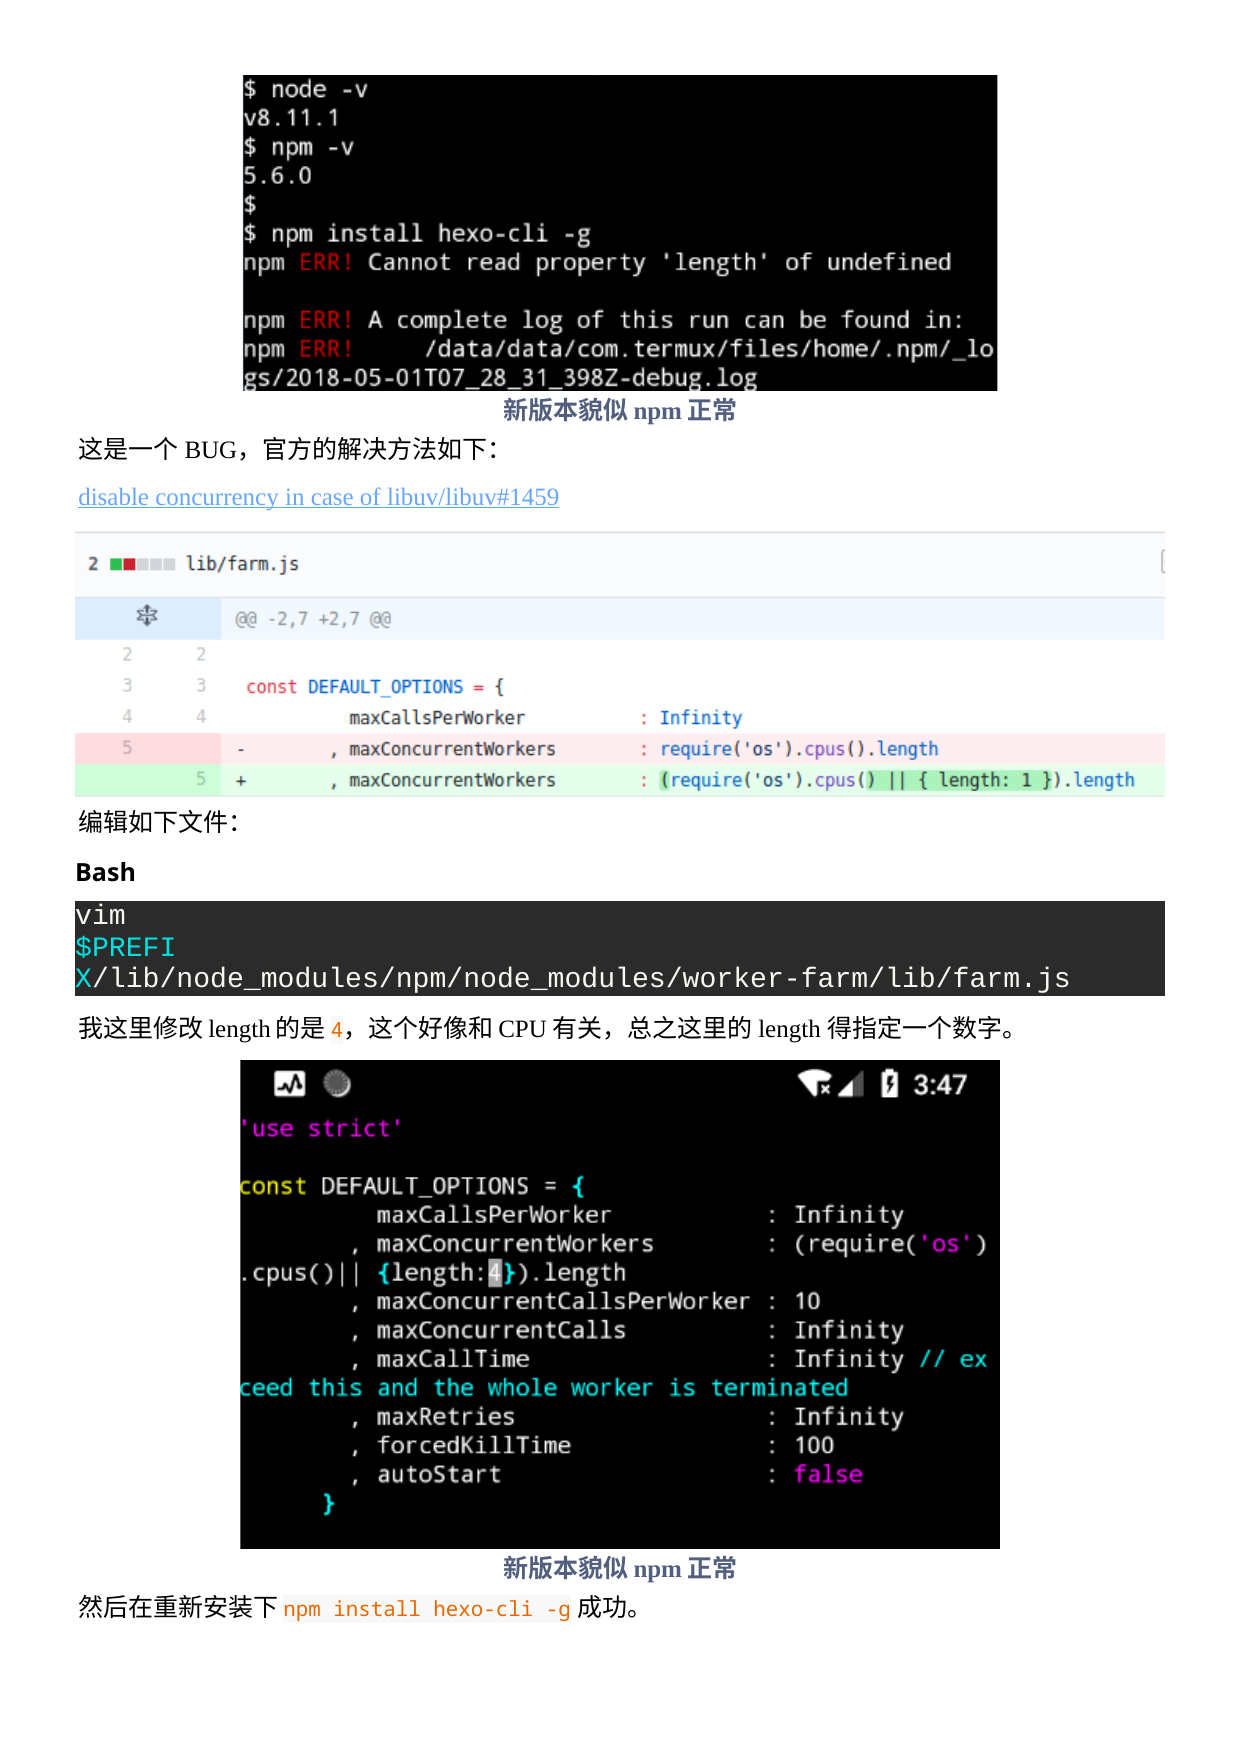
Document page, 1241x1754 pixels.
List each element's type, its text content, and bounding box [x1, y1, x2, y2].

text 编辑如下文件： [78, 802, 1162, 838]
text 然后在重新安装下npm install hexo-cli -g 成功。 [78, 1588, 1162, 1624]
text vim $PREFIX/lib/node_modules/npm/node_modules/worker-farm/lib/farm.js [75, 901, 1165, 996]
picture [240, 1060, 1000, 1549]
text 这是一个 BUG，官方的解决方法如下： [78, 430, 1162, 466]
text 新版本貌似npm正常 [75, 391, 1165, 427]
text 我这里修改length的是4，这个好像和CPU有关，总之这里的 length 得指定一个数字。 [78, 1009, 1162, 1045]
picture [242, 75, 998, 391]
text disable concurrency in case of libuv/libuv#1459 [78, 482, 1162, 511]
text Bash [75, 854, 1165, 888]
text 新版本貌似npm正常 [75, 1548, 1165, 1584]
picture [75, 526, 1166, 800]
